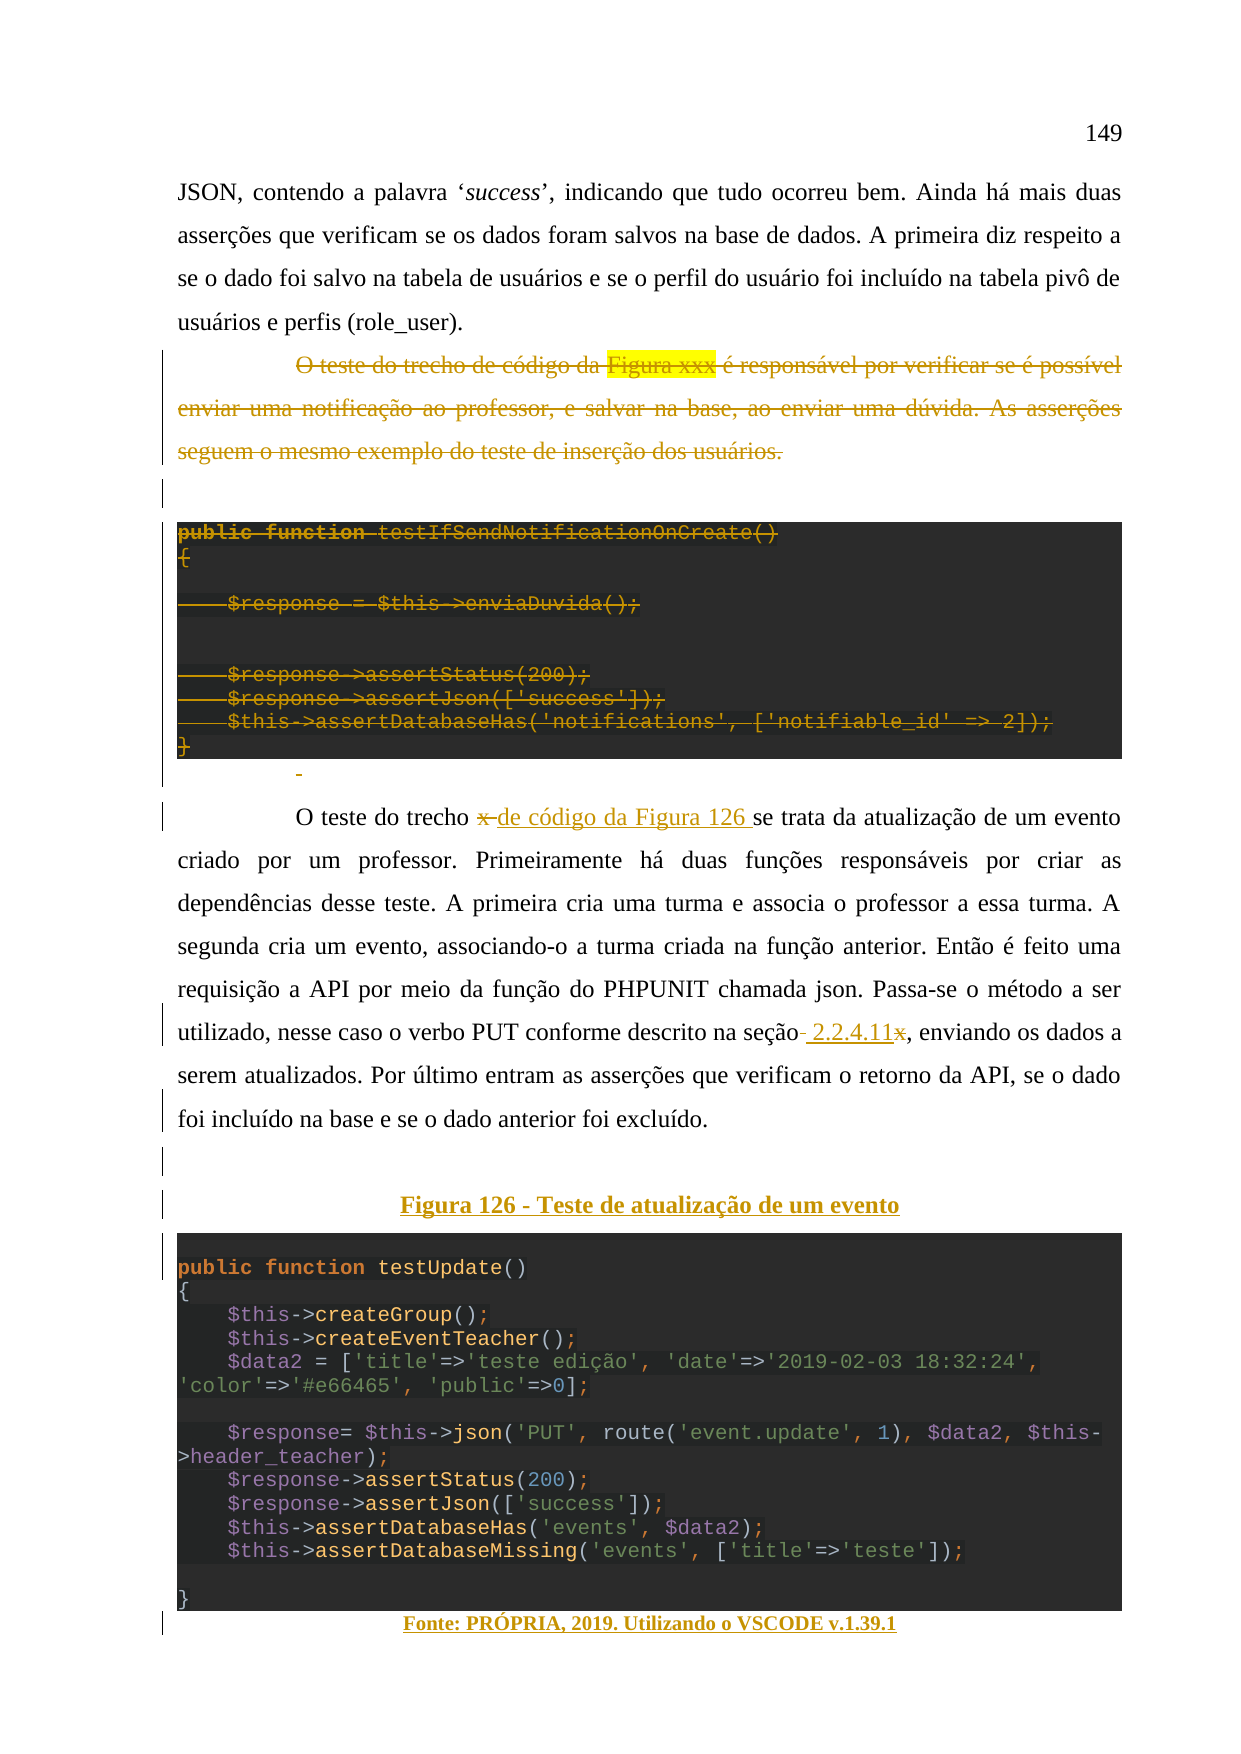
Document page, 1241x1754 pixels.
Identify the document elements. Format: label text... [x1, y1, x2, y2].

text public function testUpdate() [177, 1233, 1122, 1280]
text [177, 177, 1122, 335]
text O teste do trecho se trata da atualização de um evento criado por um professor. Primeiramente há duas funções responsáveis por criar as dependências desse teste. A primeira cria uma turma e associa o professor a essa turma. A segunda cria um evento, associando-o a turma criada na função anterior. Então é feito uma requisição a API por meio da função do PHPUNIT chamada json. Passa-se o método a ser utilizado, nesse caso o verbo PUT conforme descrito na seção, enviando os dados a serem atualizados. Por último entram as asserções que verificam o retorno da API, se o dado foi incluído na base e se o dado anterior foi excluído. [177, 802, 1122, 1132]
text { $this->createGroup(); $this->createEventTeacher(); $data2 = ['title'=>'teste edição', 'date'=>'2019-02-03 18:32:24', 'color'=>'#e66465', 'public'=>0]; $response= $this->json('PUT', route('event.update', 1), $data2, $this->header_teacher); $response->assertStatus(200); $response->assertJson(['success']); $this->assertDatabaseHas('events', $data2); $this->assertDatabaseMissing('events', ['title'=>'teste']); } [177, 1280, 1122, 1611]
